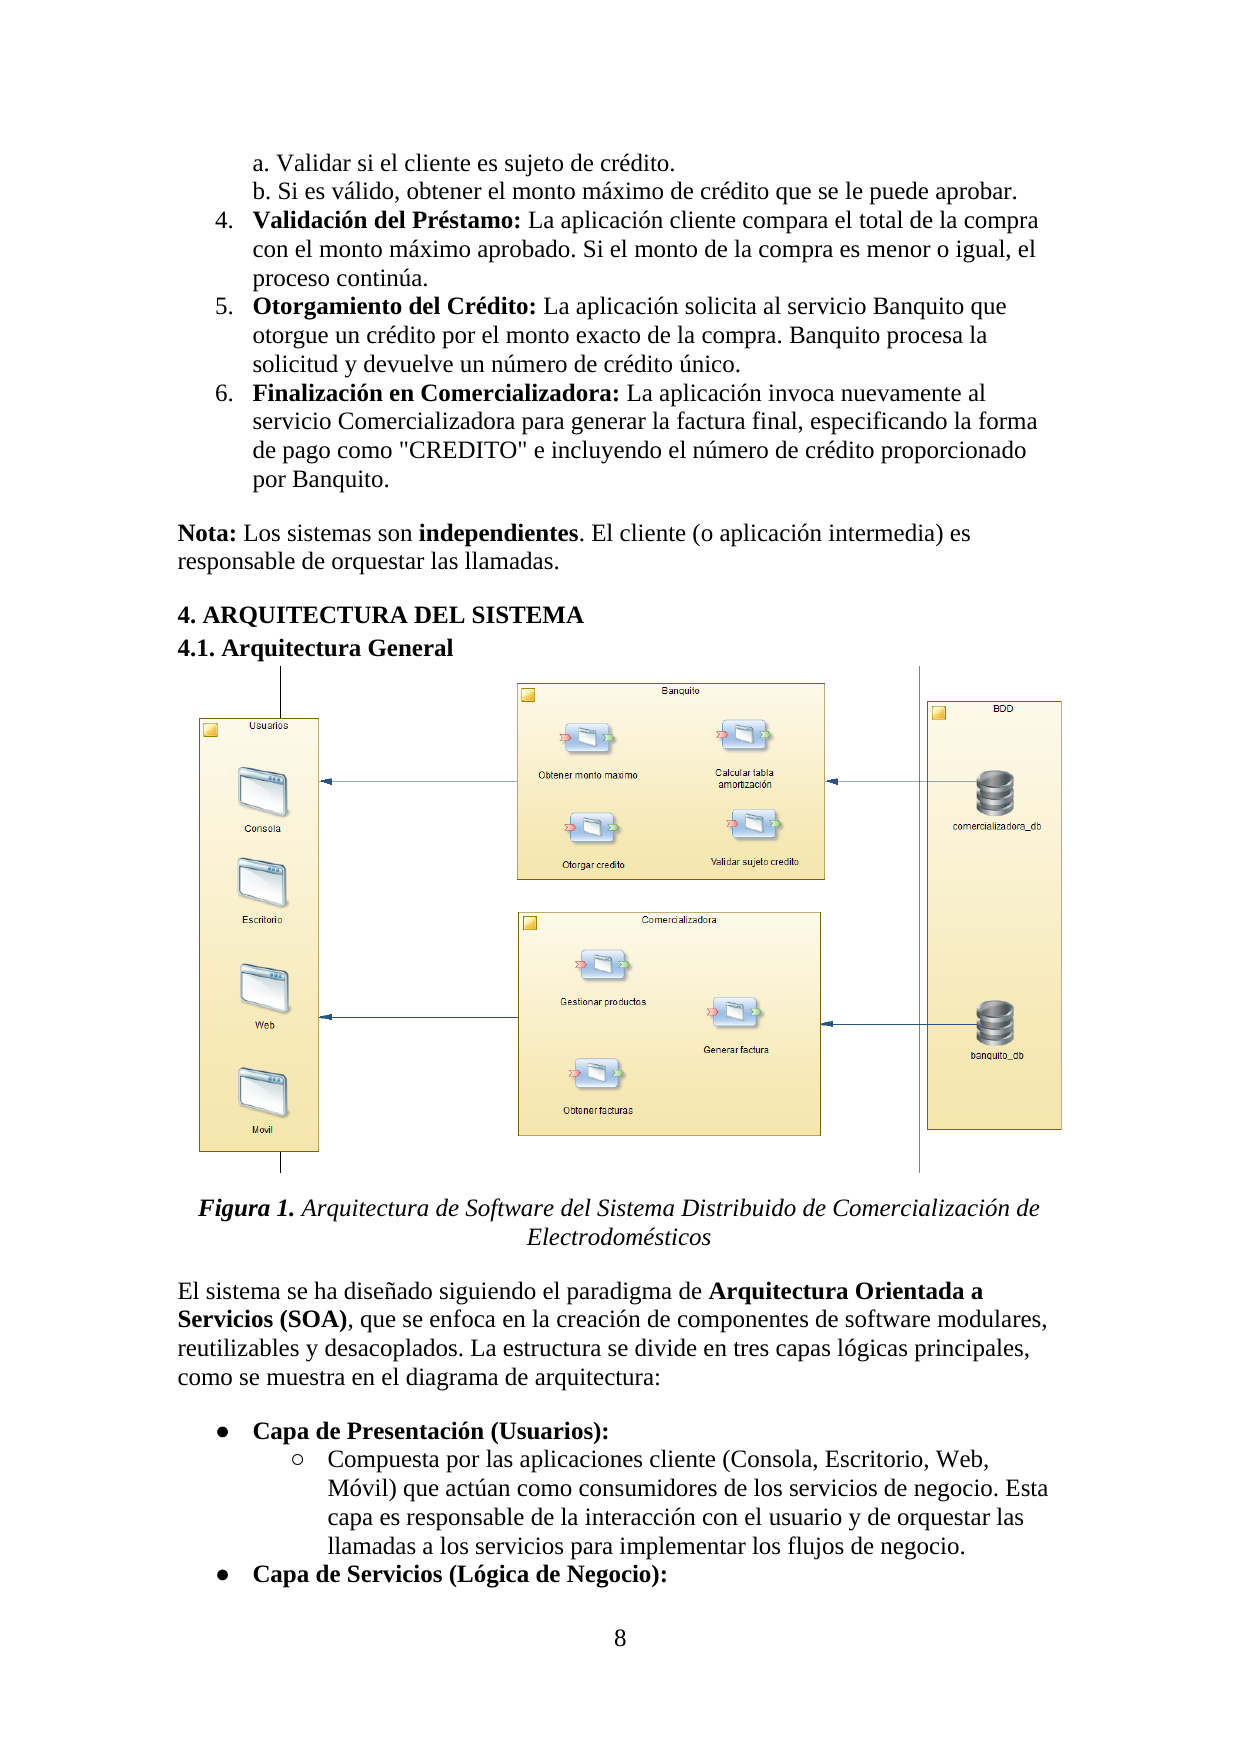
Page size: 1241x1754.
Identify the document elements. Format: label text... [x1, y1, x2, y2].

list Validación del Préstamo: La aplicación cliente compara el total de la compra con el monto máximo aprobado. Si el monto de la compra es menor o igual, el proceso continúa. [215, 205, 1063, 291]
picture [177, 666, 1078, 1173]
subtitle 4.1. Arquitectura General [177, 633, 1063, 662]
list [215, 148, 1063, 205]
subtitle 4. ARQUITECTURA DEL SISTEMA [177, 600, 1063, 629]
list Capa de Presentación (Usuarios): [215, 1416, 1063, 1444]
text El sistema se ha diseñado siguiendo el paradigma de Arquitectura Orientada a Servicios (SOA), que se enfoca en la creación de componentes de software modulares, reutilizables y desacoplados. La estructura se divide en tres capas lógicas principales, como se muestra en el diagrama de arquitectura: [177, 1276, 1063, 1391]
subtitle Figura 1. Arquitectura de Software del Sistema Distribuido de Comercialización de Electrodomésticos [177, 1193, 1063, 1251]
list Otorgamiento del Crédito: La aplicación solicita al servicio Banquito que otorgue un crédito por el monto exacto de la compra. Banquito procesa la solicitud y devuelve un número de crédito único. [215, 291, 1063, 378]
list Compuesta por las aplicaciones cliente (Consola, Escritorio, Web, Móvil) que actúan como consumidores de los servicios de negocio. Esta capa es responsable de la interacción con el usuario y de orquestar las llamadas a los servicios para implementar los flujos de negocio. [290, 1444, 1063, 1559]
text Nota: Los sistemas son independientes. El cliente (o aplicación intermedia) es responsable de orquestar las llamadas. [177, 518, 1063, 575]
list Capa de Servicios (Lógica de Negocio): [215, 1559, 1063, 1588]
list Finalización en Comercializadora: La aplicación invoca nuevamente al servicio Comercializadora para generar la factura final, especificando la forma de pago como "CREDITO" e incluyendo el número de crédito proporcionado por Banquito. [215, 378, 1063, 493]
